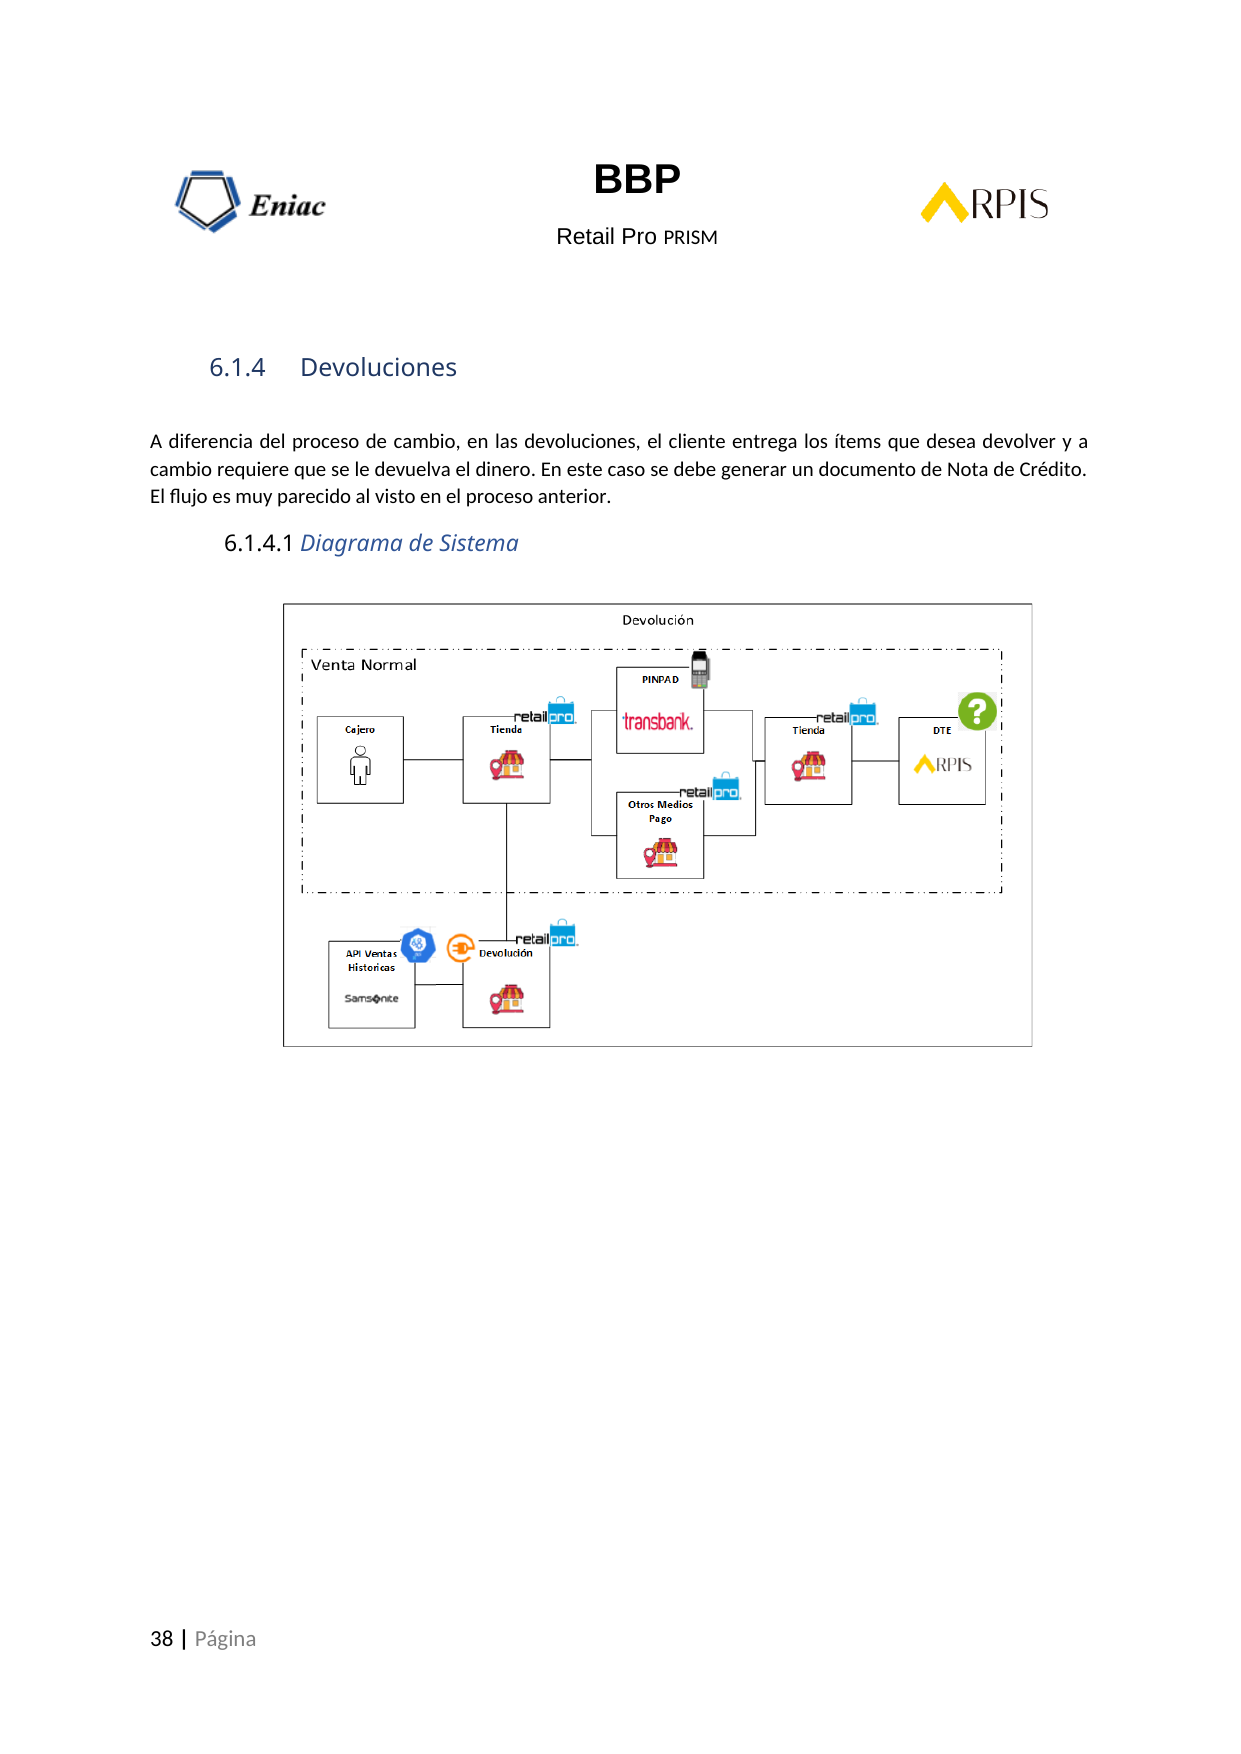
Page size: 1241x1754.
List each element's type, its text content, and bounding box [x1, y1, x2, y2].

picture [282, 603, 1033, 1047]
picture [172, 164, 331, 240]
text A diferencia del proceso de cambio, en las devoluciones, el cliente entrega los ítems que desea devolver y a cambio requiere que se le devuelva el dinero. En este caso se debe generar un documento de Nota de Crédito. El flujo es muy parecido al visto en el proceso anterior. [150, 481, 1090, 509]
subtitle Devoluciones [209, 350, 1090, 384]
picture [920, 180, 1048, 225]
subtitle Diagrama de Sistema [224, 527, 1090, 558]
